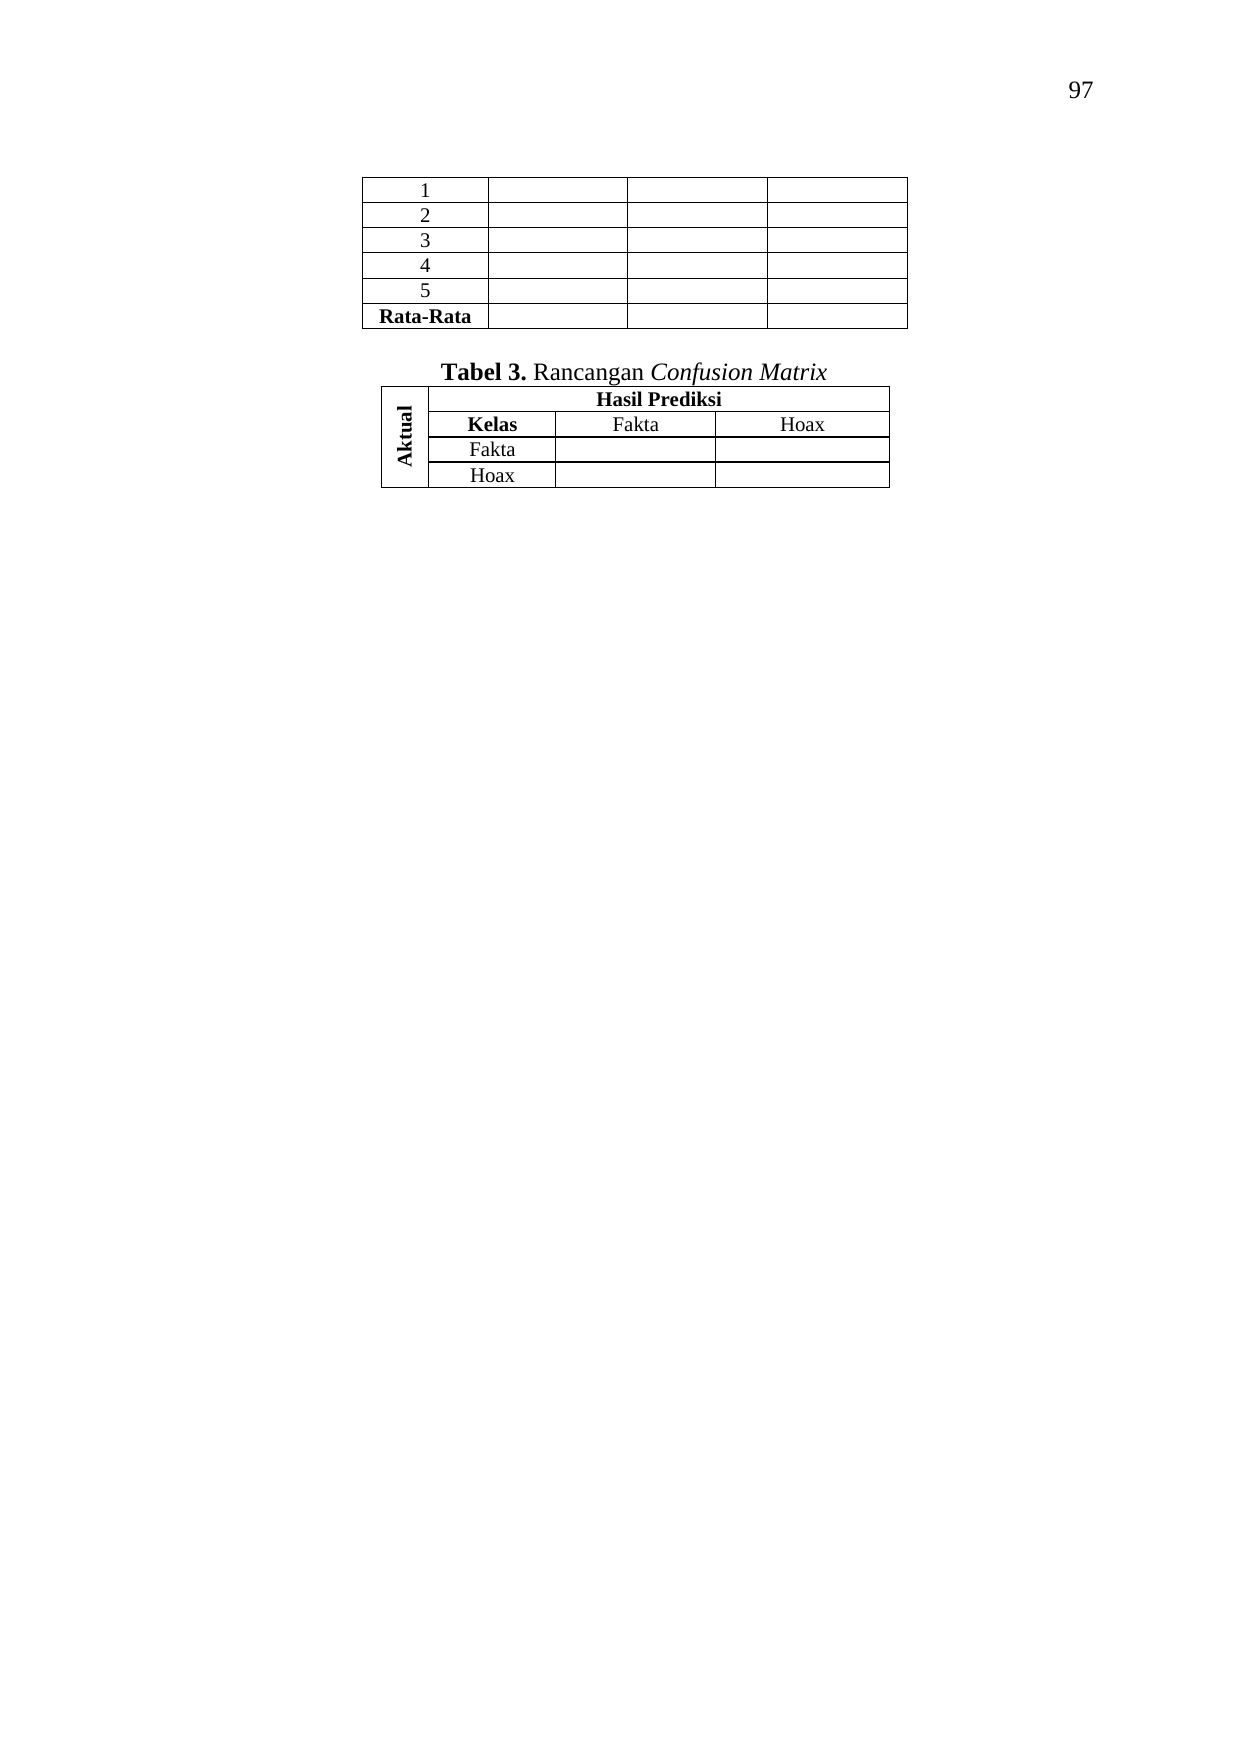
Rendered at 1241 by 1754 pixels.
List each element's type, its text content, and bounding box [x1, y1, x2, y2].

table_cell [628, 228, 767, 252]
table_header Hasil Prediksi [429, 387, 889, 411]
table_cell Fakta [429, 438, 555, 461]
table_cell [489, 253, 627, 277]
table_cell [556, 463, 715, 487]
table_cell [768, 178, 907, 202]
table_cell [556, 438, 715, 461]
table_cell [628, 203, 767, 227]
table_cell Hoax [429, 463, 555, 487]
table_cell [489, 178, 627, 202]
table_cell [716, 463, 889, 487]
table_cell [628, 178, 767, 202]
table_cell [716, 438, 889, 461]
table_header Aktual [382, 387, 428, 487]
table_cell [489, 304, 627, 328]
table_cell Kelas [429, 412, 555, 436]
table_cell [489, 279, 627, 302]
table_cell [489, 203, 627, 227]
table_cell [628, 253, 767, 277]
table_cell [489, 228, 627, 252]
table_cell [768, 253, 907, 277]
table_cell 4 [363, 253, 488, 277]
table_cell Hoax [716, 412, 889, 436]
table_cell [768, 304, 907, 328]
text Tabel 3. Rancangan Confusion Matrix [177, 357, 1093, 386]
table_cell [628, 279, 767, 302]
table_cell [768, 279, 907, 302]
table_cell 2 [363, 203, 488, 227]
table_cell [768, 203, 907, 227]
table_cell 1 [363, 178, 488, 202]
table_cell 5 [363, 279, 488, 302]
table_cell 3 [363, 228, 488, 252]
table_cell [768, 228, 907, 252]
table_cell [628, 304, 767, 328]
table_cell Rata-Rata [363, 304, 488, 328]
table_cell Fakta [556, 412, 715, 436]
